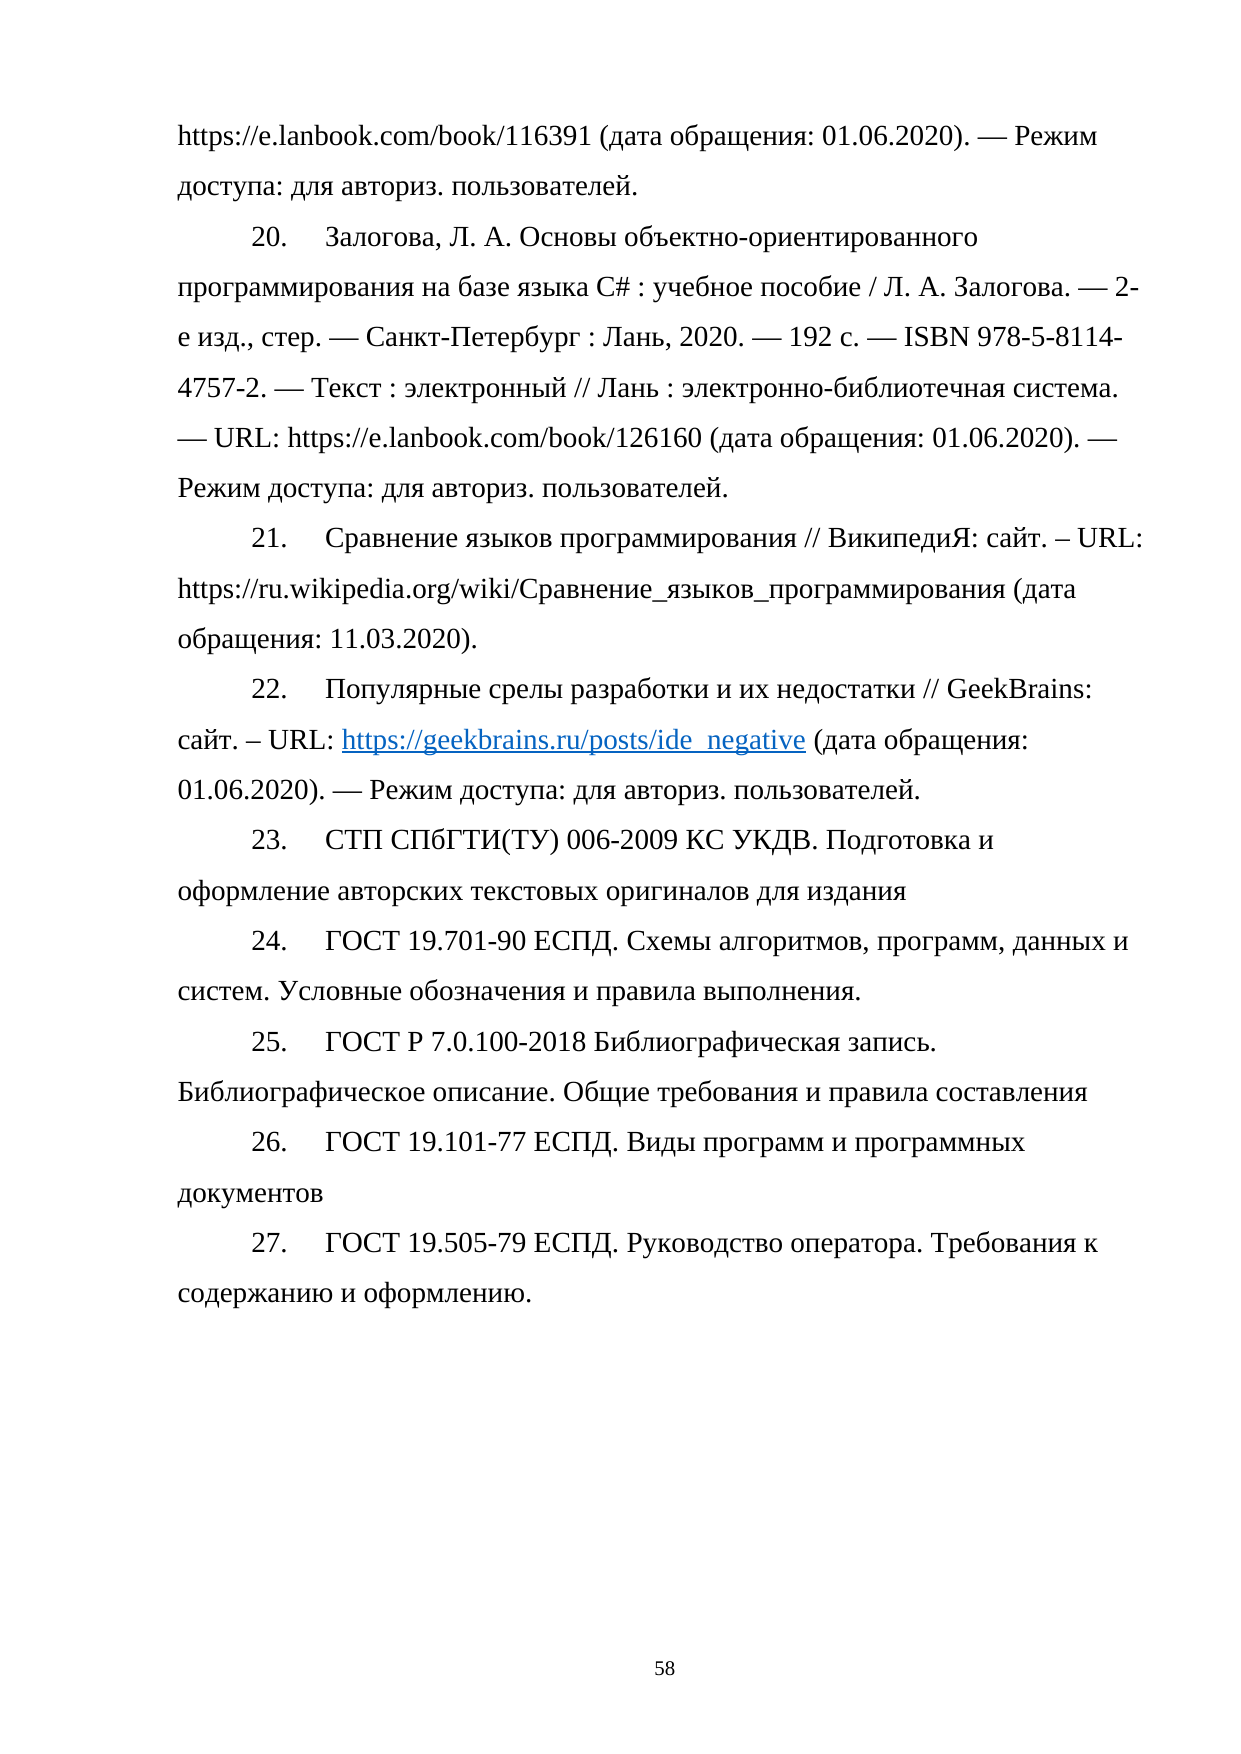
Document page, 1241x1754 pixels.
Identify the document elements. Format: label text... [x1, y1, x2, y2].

list Залогова, Л. А. Основы объектно-ориентированного программирования на базе языка С# : учебное пособие / Л. А. Залогова. — 2-е изд., стер. — Санкт-Петербург : Лань, 2020. — 192 с. — ISBN 978-5-8114-4757-2. — Текст : электронный // Лань : электронно-библиотечная система. — URL: https://e.lanbook.com/book/126160 (дата обращения: 01.06.2020). — Режим доступа: для авториз. пользователей. [177, 219, 1152, 504]
list Популярные срелы разработки и их недостатки // GeekBrains: сайт. – URL: https://geekbrains.ru/posts/ide_negative (дата обращения: 01.06.2020). — Режим доступа: для авториз. пользователей. [177, 672, 1152, 806]
text систем. Условные обозначения и правила выполнения. [177, 973, 1152, 1007]
list ГОСТ Р 7.0.100-2018 Библиографическая запись. Библиографическое описание. Общие требования и правила составления [177, 1024, 1152, 1108]
list Сравнение языков программирования // ВикипедиЯ: сайт. – URL: https://ru.wikipedia.org/wiki/Сравнение_языков_программирования (дата обращения: 11.03.2020). [177, 521, 1152, 655]
list ГОСТ 19.701-90 ЕСПД. Схемы алгоритмов, программ, данных и [177, 923, 1152, 957]
list СТП СПбГТИ(ТУ) 006-2009 КС УКДВ. Подготовка и оформление авторских текстовых оригиналов для издания [177, 822, 1152, 906]
list ГОСТ 19.505-79 ЕСПД. Руководство оператора. Требования к содержанию и оформлению. [177, 1225, 1152, 1309]
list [177, 118, 1152, 202]
list ГОСТ 19.101-77 ЕСПД. Виды программ и программных документов [177, 1124, 1152, 1208]
